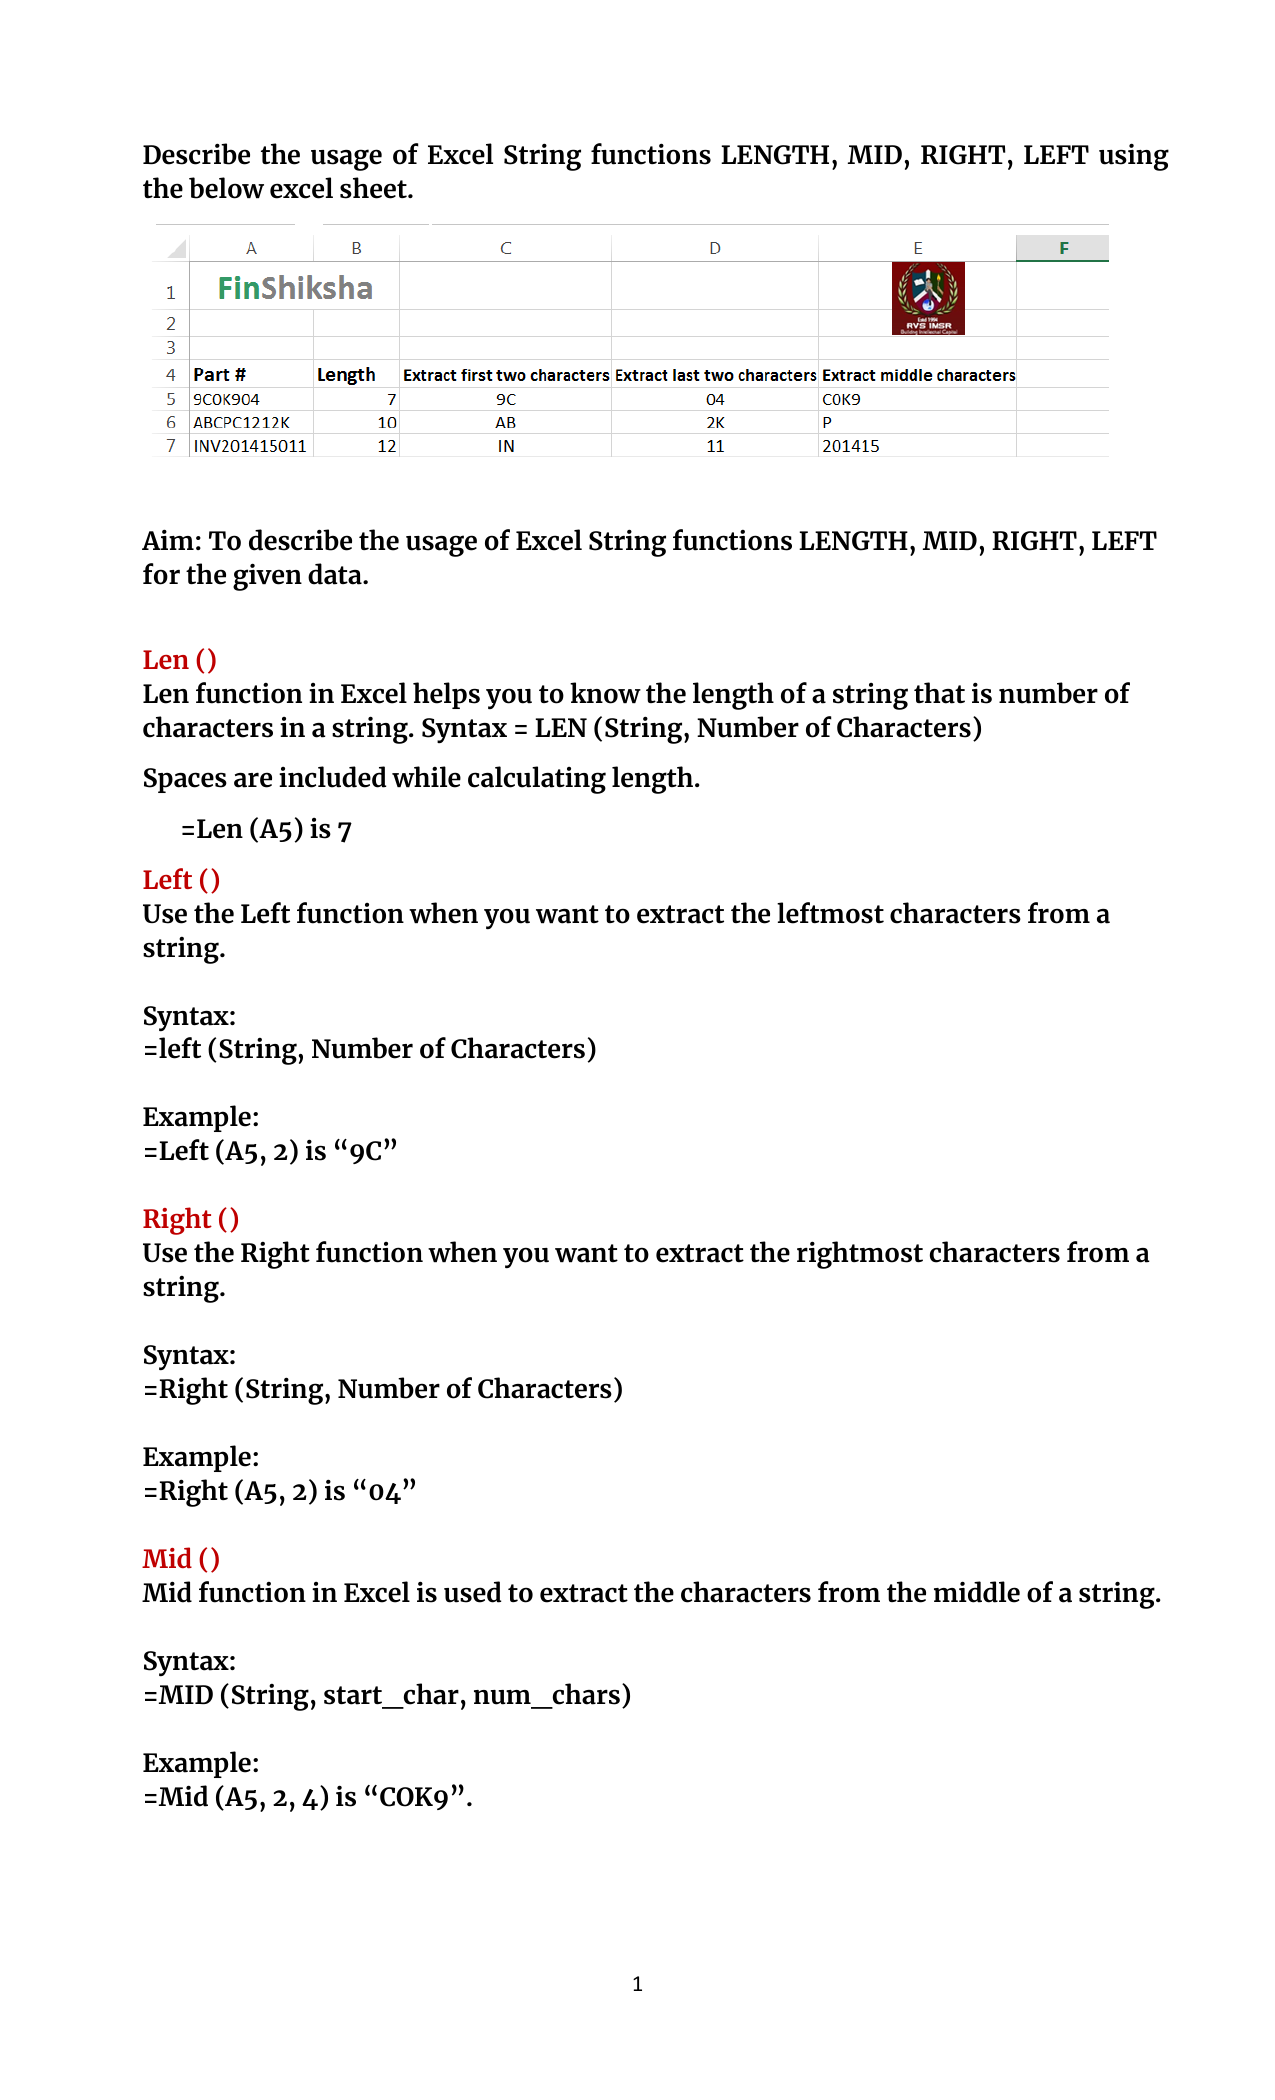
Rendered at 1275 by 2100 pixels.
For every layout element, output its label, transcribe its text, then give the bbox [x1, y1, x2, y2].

text =Right (String, Number of Characters) [142, 1374, 1170, 1405]
picture [151, 224, 1109, 457]
text Describe the usage of Excel String functions LENGTH, MID, RIGHT, LEFT using the below excel sheet. [142, 139, 1170, 205]
text Len () [142, 645, 1170, 676]
text Mid () [142, 1544, 1170, 1575]
text Syntax: [142, 1646, 1170, 1677]
text Use the Left function when you want to extract the leftmost characters from a string. [142, 898, 1170, 964]
text =left (String, Number of Characters) [142, 1034, 1170, 1066]
text Len function in Excel helps you to know the length of a string that is number of characters in a string. Syntax = LEN (String, Number of Characters) [142, 679, 1170, 744]
text Syntax: [142, 1000, 1170, 1032]
text Right () [142, 1204, 1170, 1236]
text Aim: To describe the usage of Excel String functions LENGTH, MID, RIGHT, LEFT for the given data. [142, 526, 1170, 592]
text Example: [142, 1747, 1170, 1779]
text =Len (A5) is 7 [142, 814, 1170, 845]
text =Right (A5, 2) is “04” [142, 1476, 1170, 1507]
text Syntax: [142, 1340, 1170, 1371]
text Example: [142, 1442, 1170, 1473]
text Left () [142, 864, 1170, 896]
text Mid function in Excel is used to extract the characters from the middle of a string. [142, 1578, 1170, 1609]
text Spaces are included while calculating length. [142, 763, 1170, 795]
text =MID (String, start_char, num_chars) [142, 1679, 1170, 1711]
text =Left (A5, 2) is “9C” [142, 1136, 1170, 1168]
text =Mid (A5, 2, 4) is “COK9”. [142, 1781, 1170, 1813]
text Example: [142, 1102, 1170, 1134]
text Use the Right function when you want to extract the rightmost characters from a string. [142, 1238, 1170, 1303]
